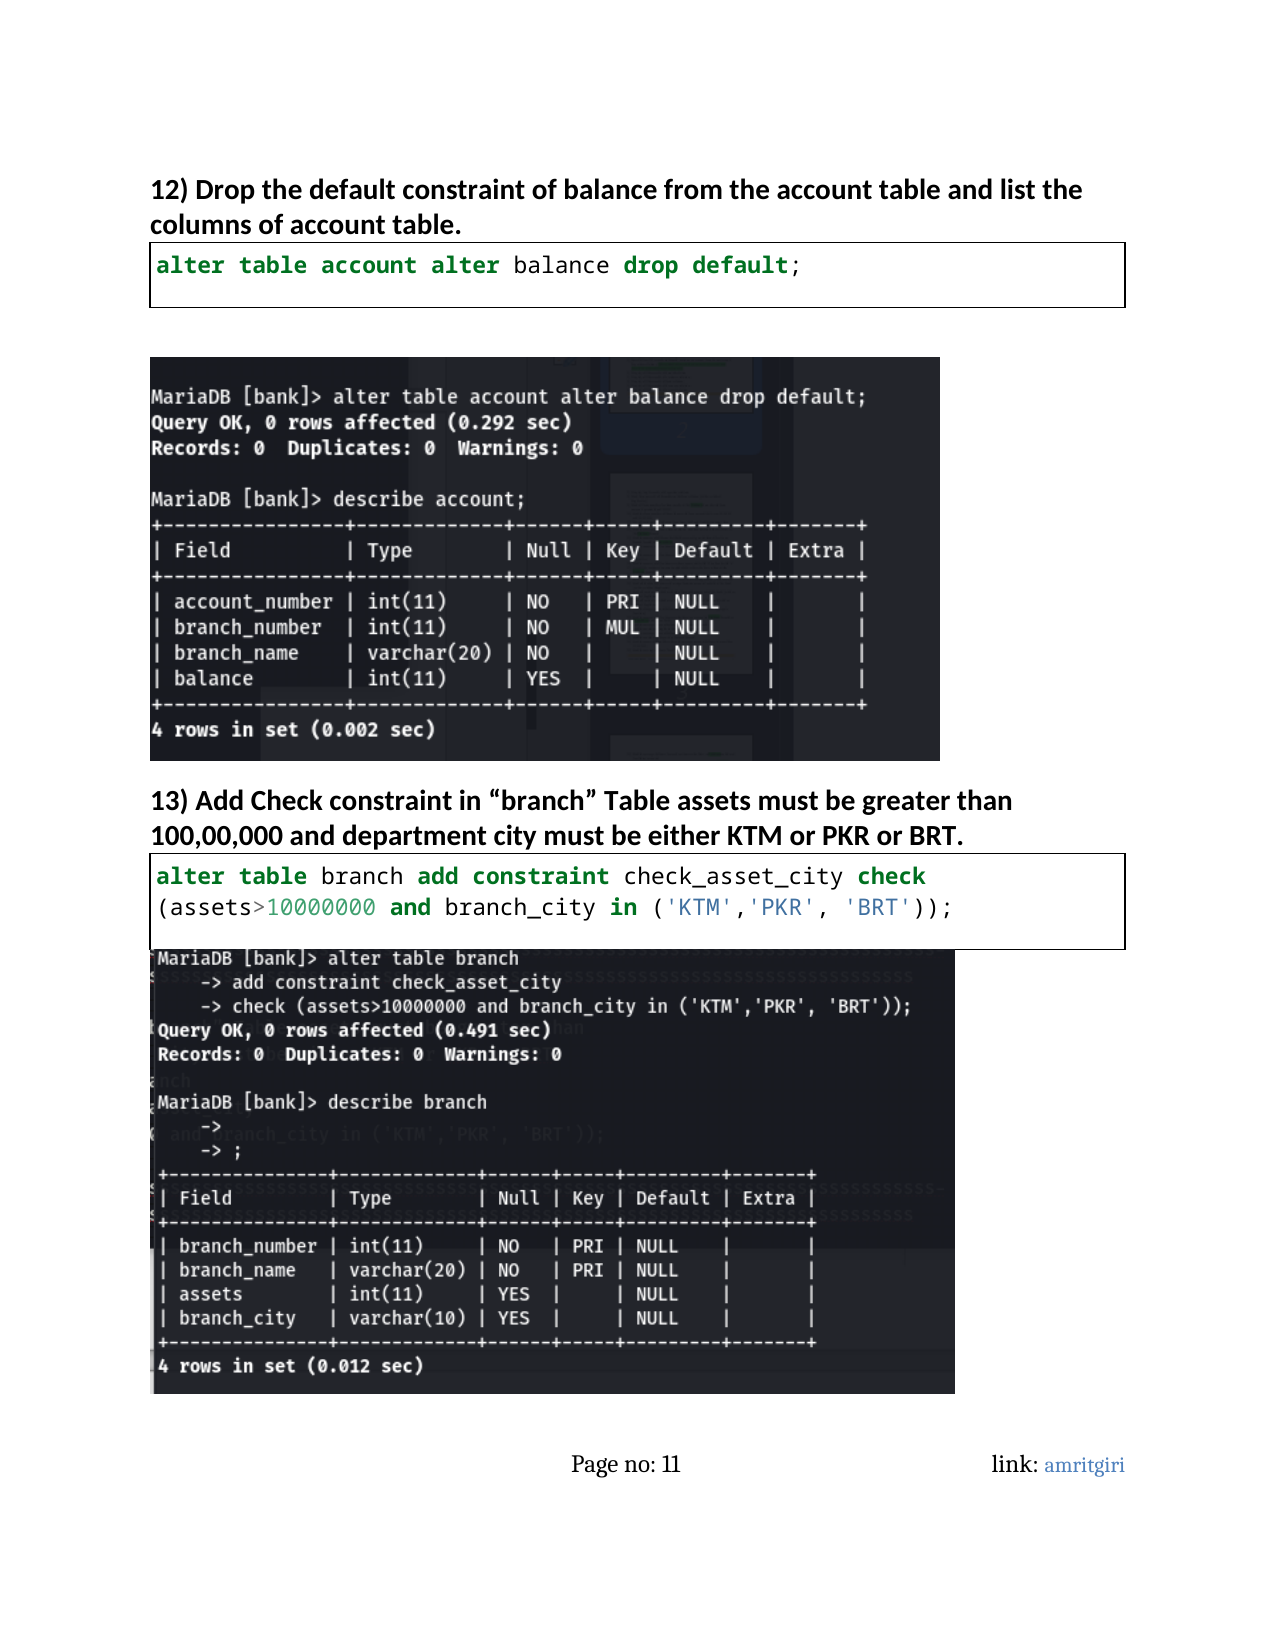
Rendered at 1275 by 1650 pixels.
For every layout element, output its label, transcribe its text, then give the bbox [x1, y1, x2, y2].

table_header alter table account alter balance drop default; [151, 243, 1124, 307]
picture [150, 357, 940, 761]
table_header alter table branch add constraint check_asset_city check (assets>10000000 and branch_city in ('KTM','PKR', 'BRT')); [151, 854, 1124, 949]
picture [150, 949, 955, 1394]
subtitle 13) Add Check constraint in “branch” Table assets must be greater than 100,00,000 and department city must be either KTM or PKR or BRT. [150, 782, 1125, 853]
subtitle 12) Drop the default constraint of balance from the account table and list the columns of account table. [150, 171, 1125, 242]
